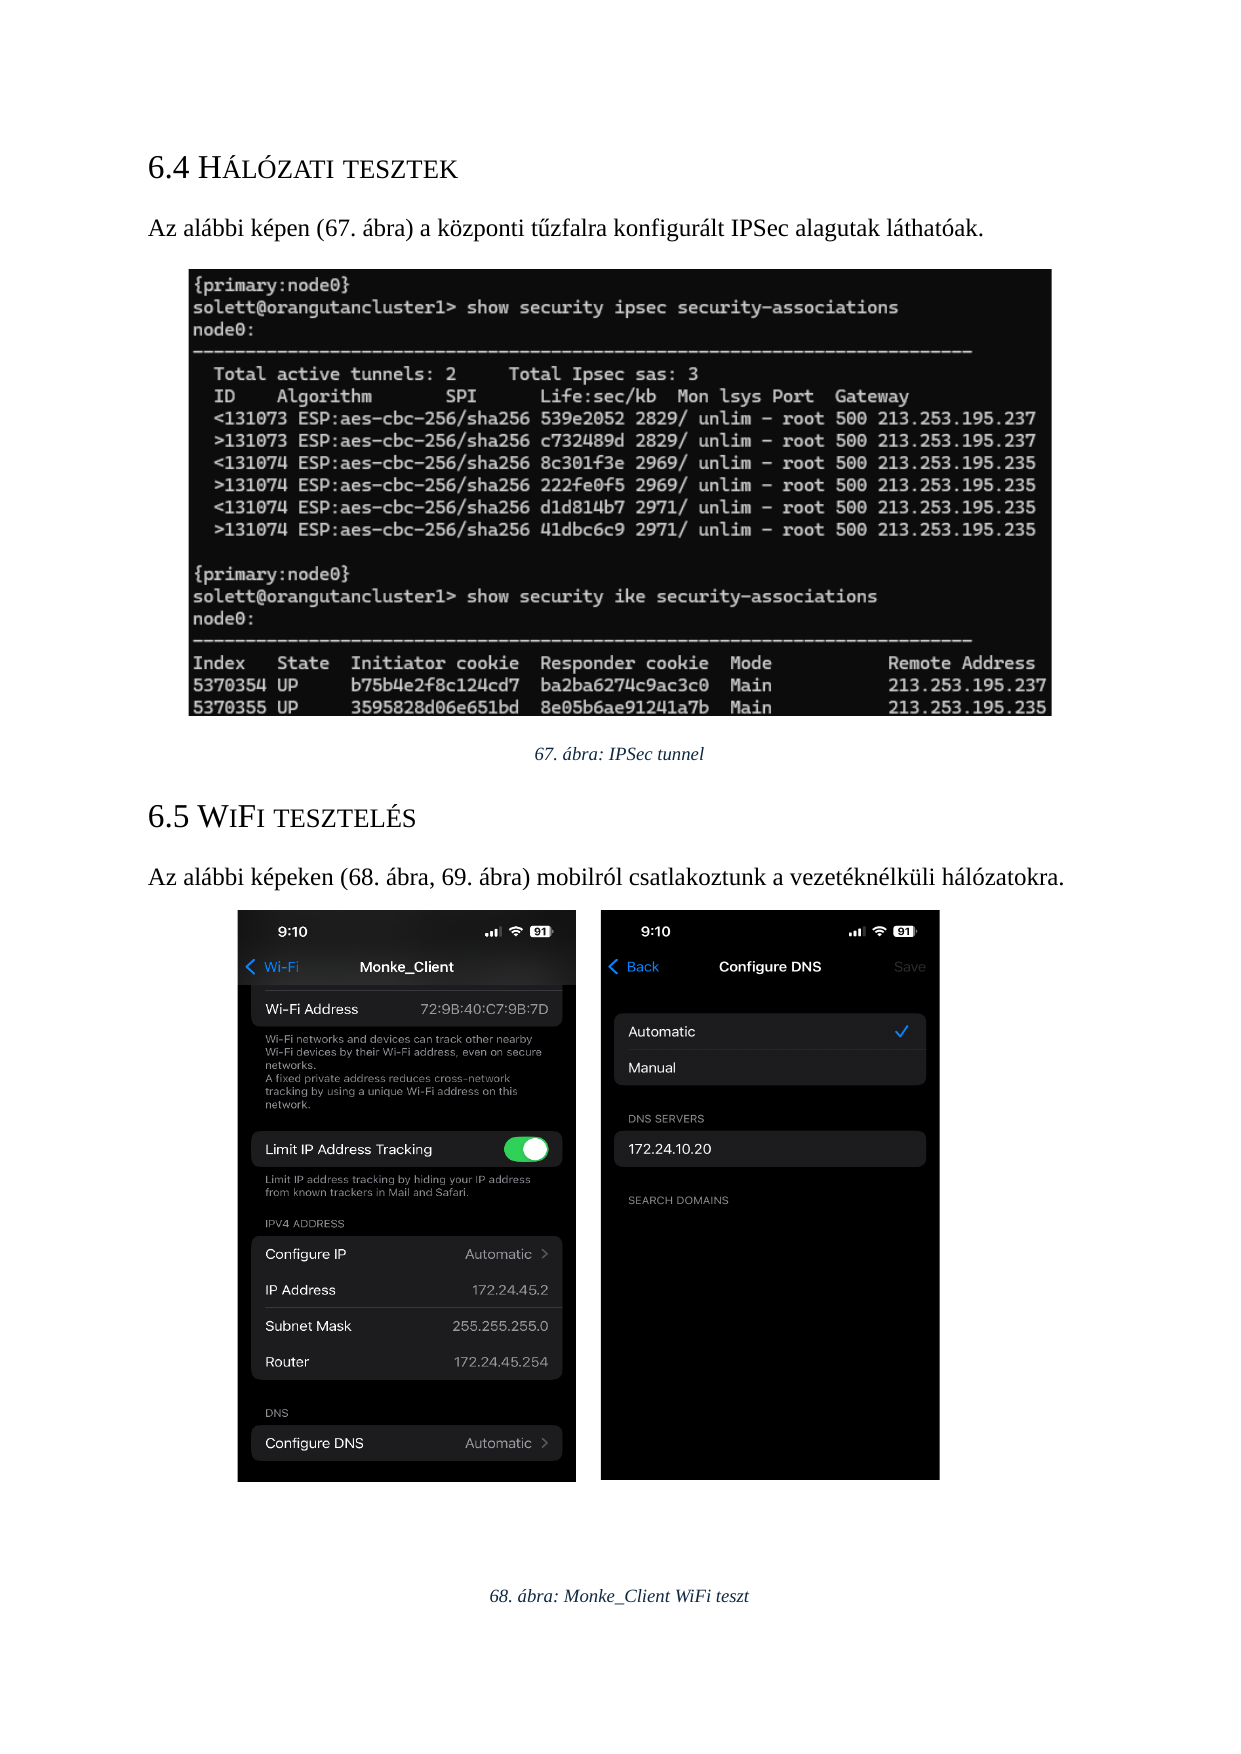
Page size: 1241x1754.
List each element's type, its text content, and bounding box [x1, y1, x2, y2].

picture [188, 269, 1052, 716]
subtitle 6.4 Hálózati tesztek [148, 148, 1092, 186]
subtitle 6.5 WiFi tesztelés [148, 796, 1092, 834]
text Az alábbi képen (67. ábra) a központi tűzfalra konfigurált IPSec alagutak láthatóak. [148, 213, 1092, 242]
picture [600, 910, 940, 1480]
text Az alábbi képeken (68. ábra, 69. ábra) mobilról csatlakoztunk a vezetéknélküli hálózatokra. [148, 862, 1092, 891]
picture [237, 910, 576, 1482]
text 67. ábra: IPSec tunnel [148, 743, 1092, 764]
